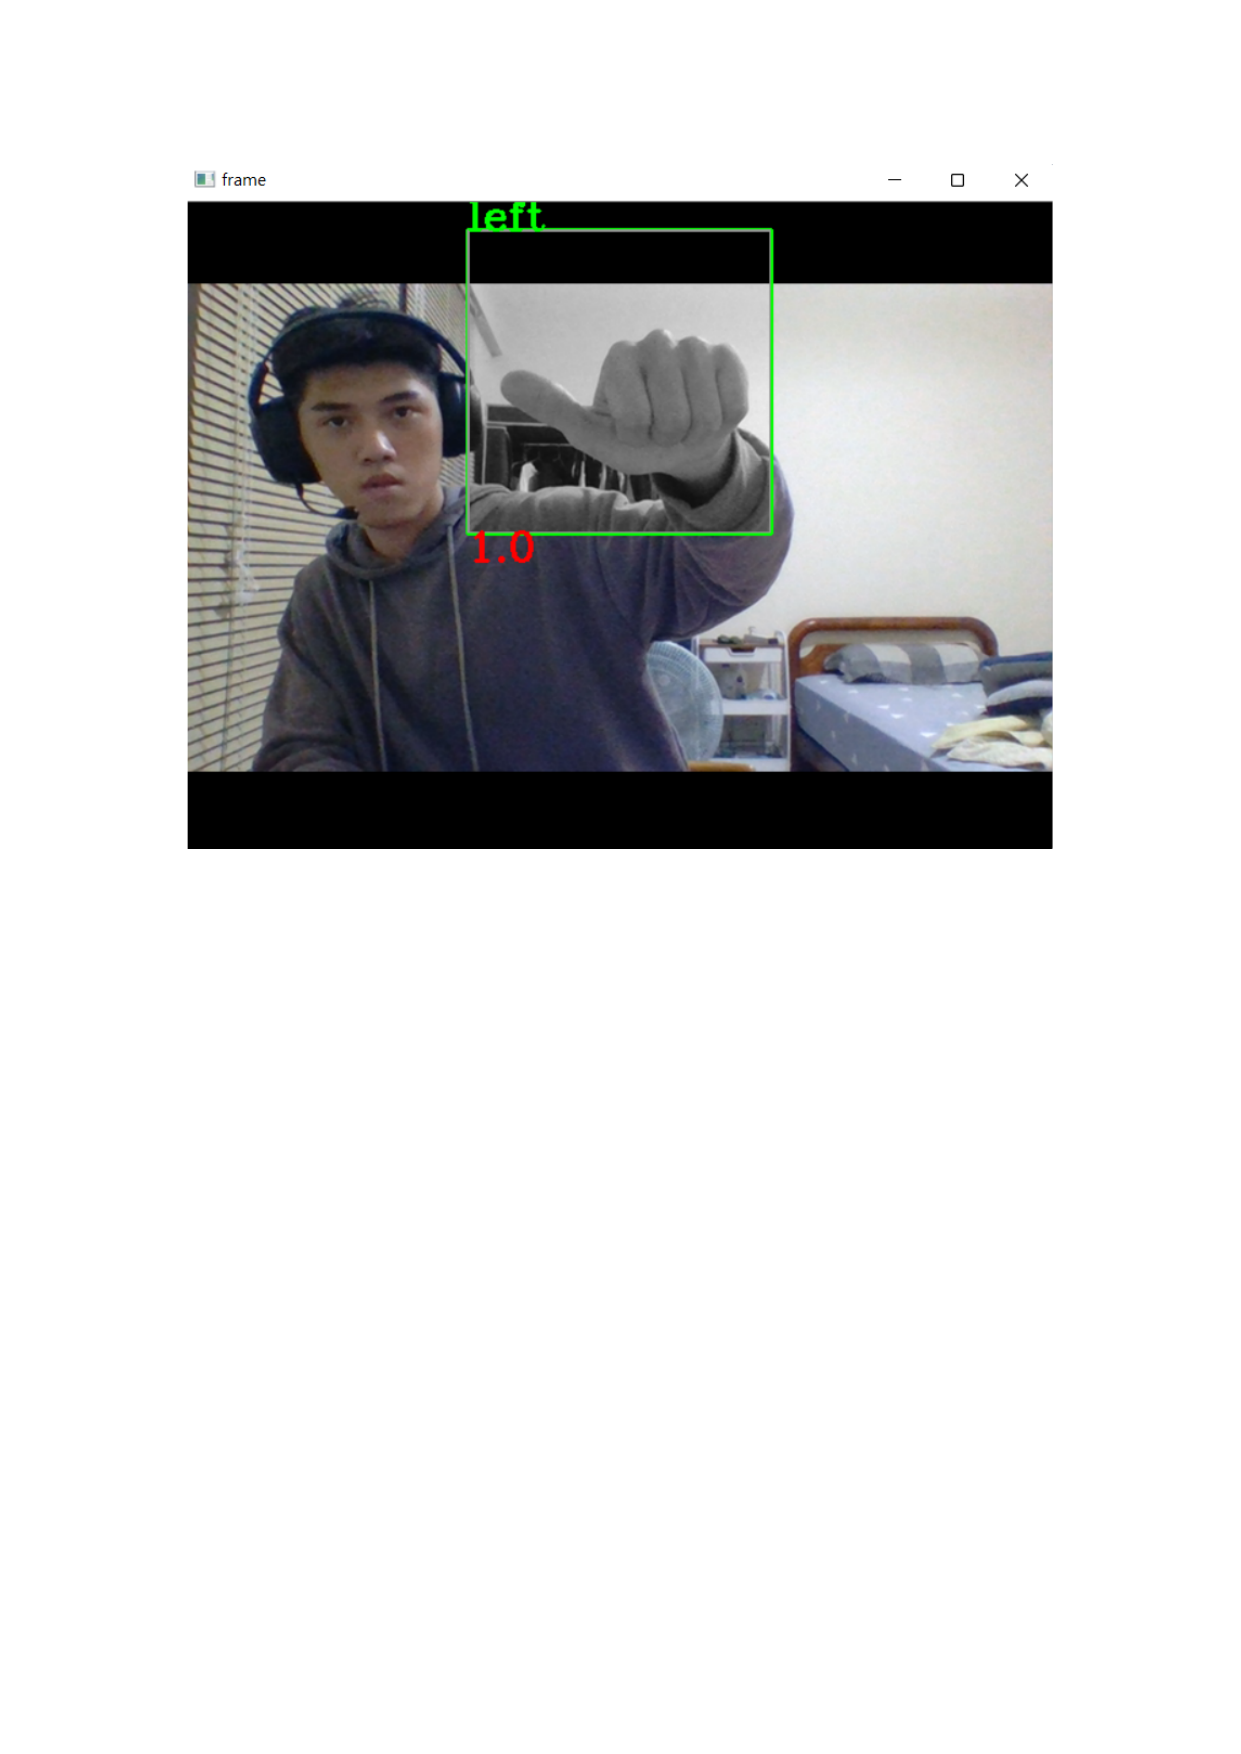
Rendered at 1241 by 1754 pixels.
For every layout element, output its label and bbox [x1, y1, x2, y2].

picture [187, 164, 1053, 849]
